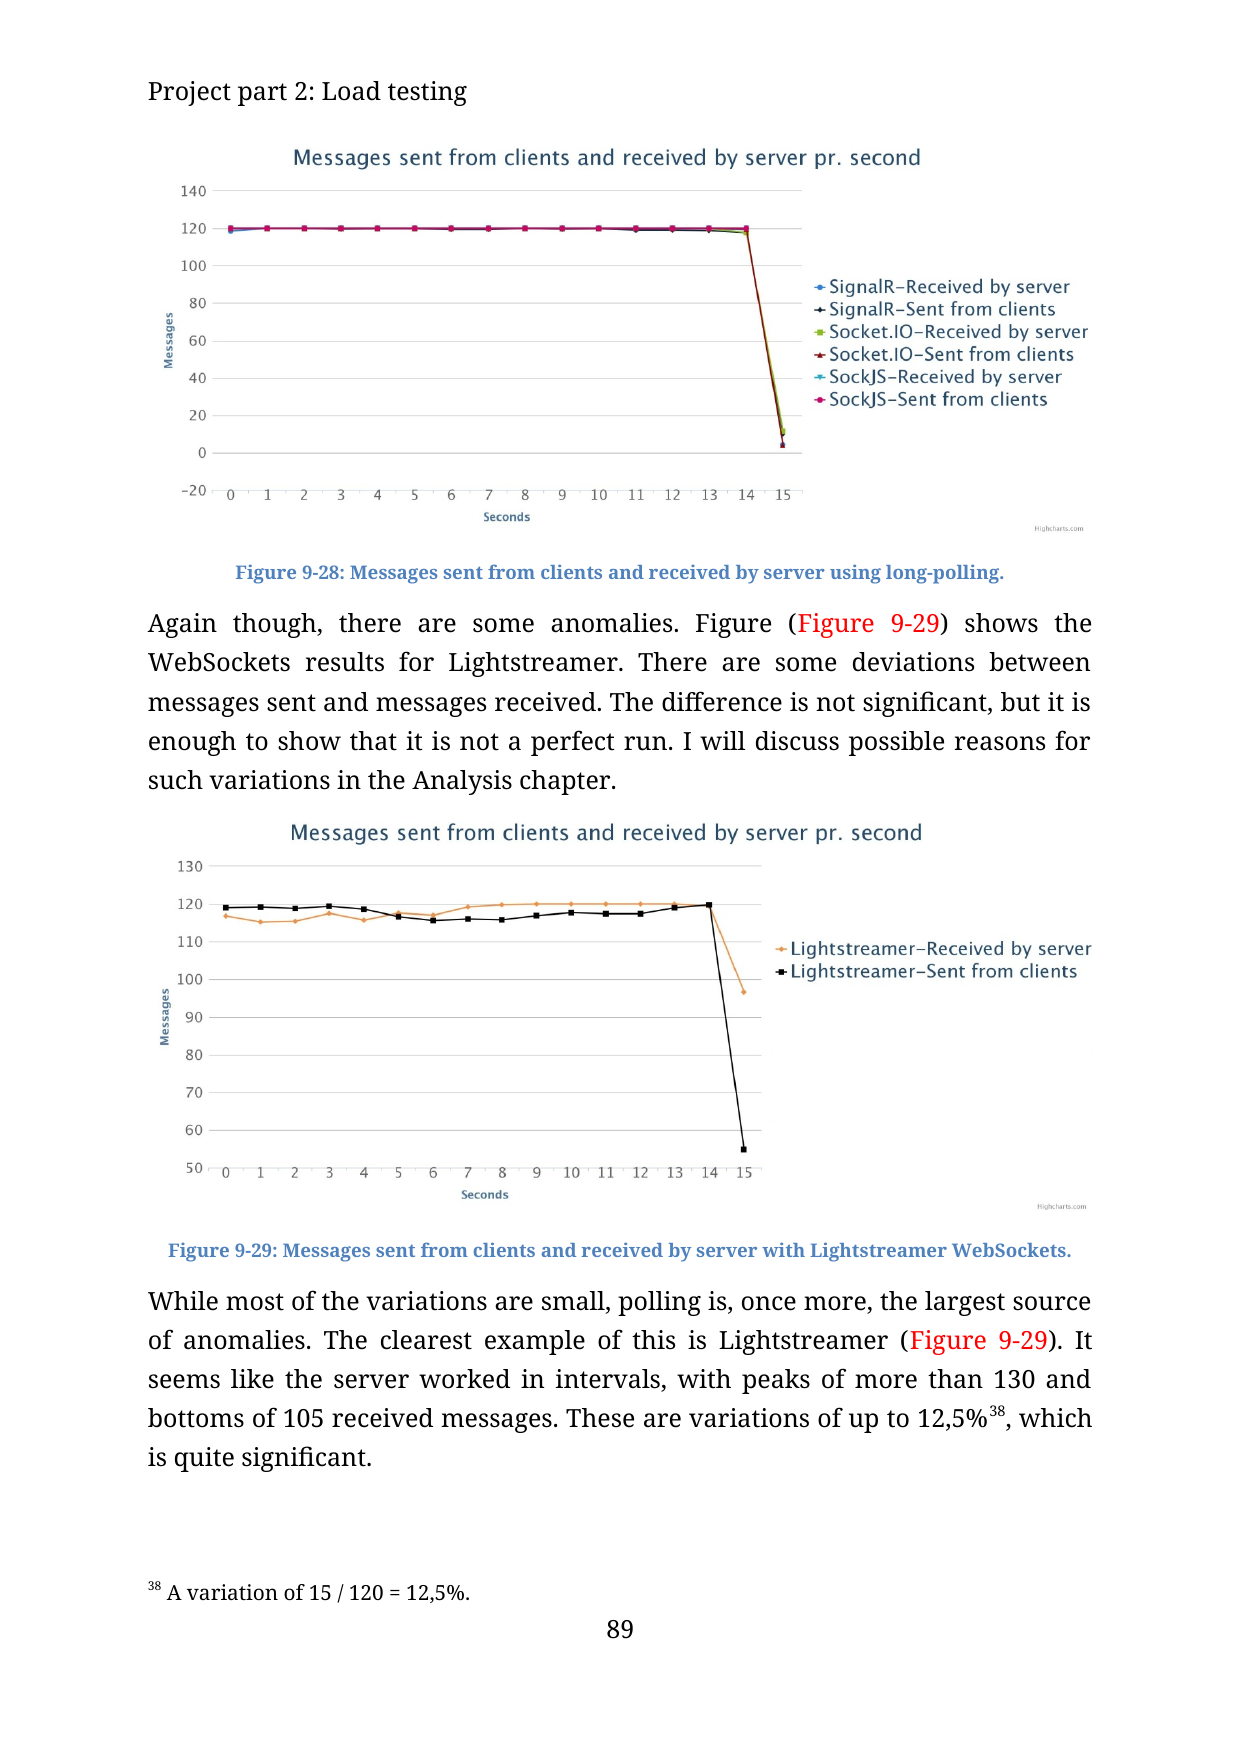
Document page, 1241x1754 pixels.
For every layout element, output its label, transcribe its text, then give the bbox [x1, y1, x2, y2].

picture [151, 147, 1089, 534]
picture [147, 822, 1093, 1212]
